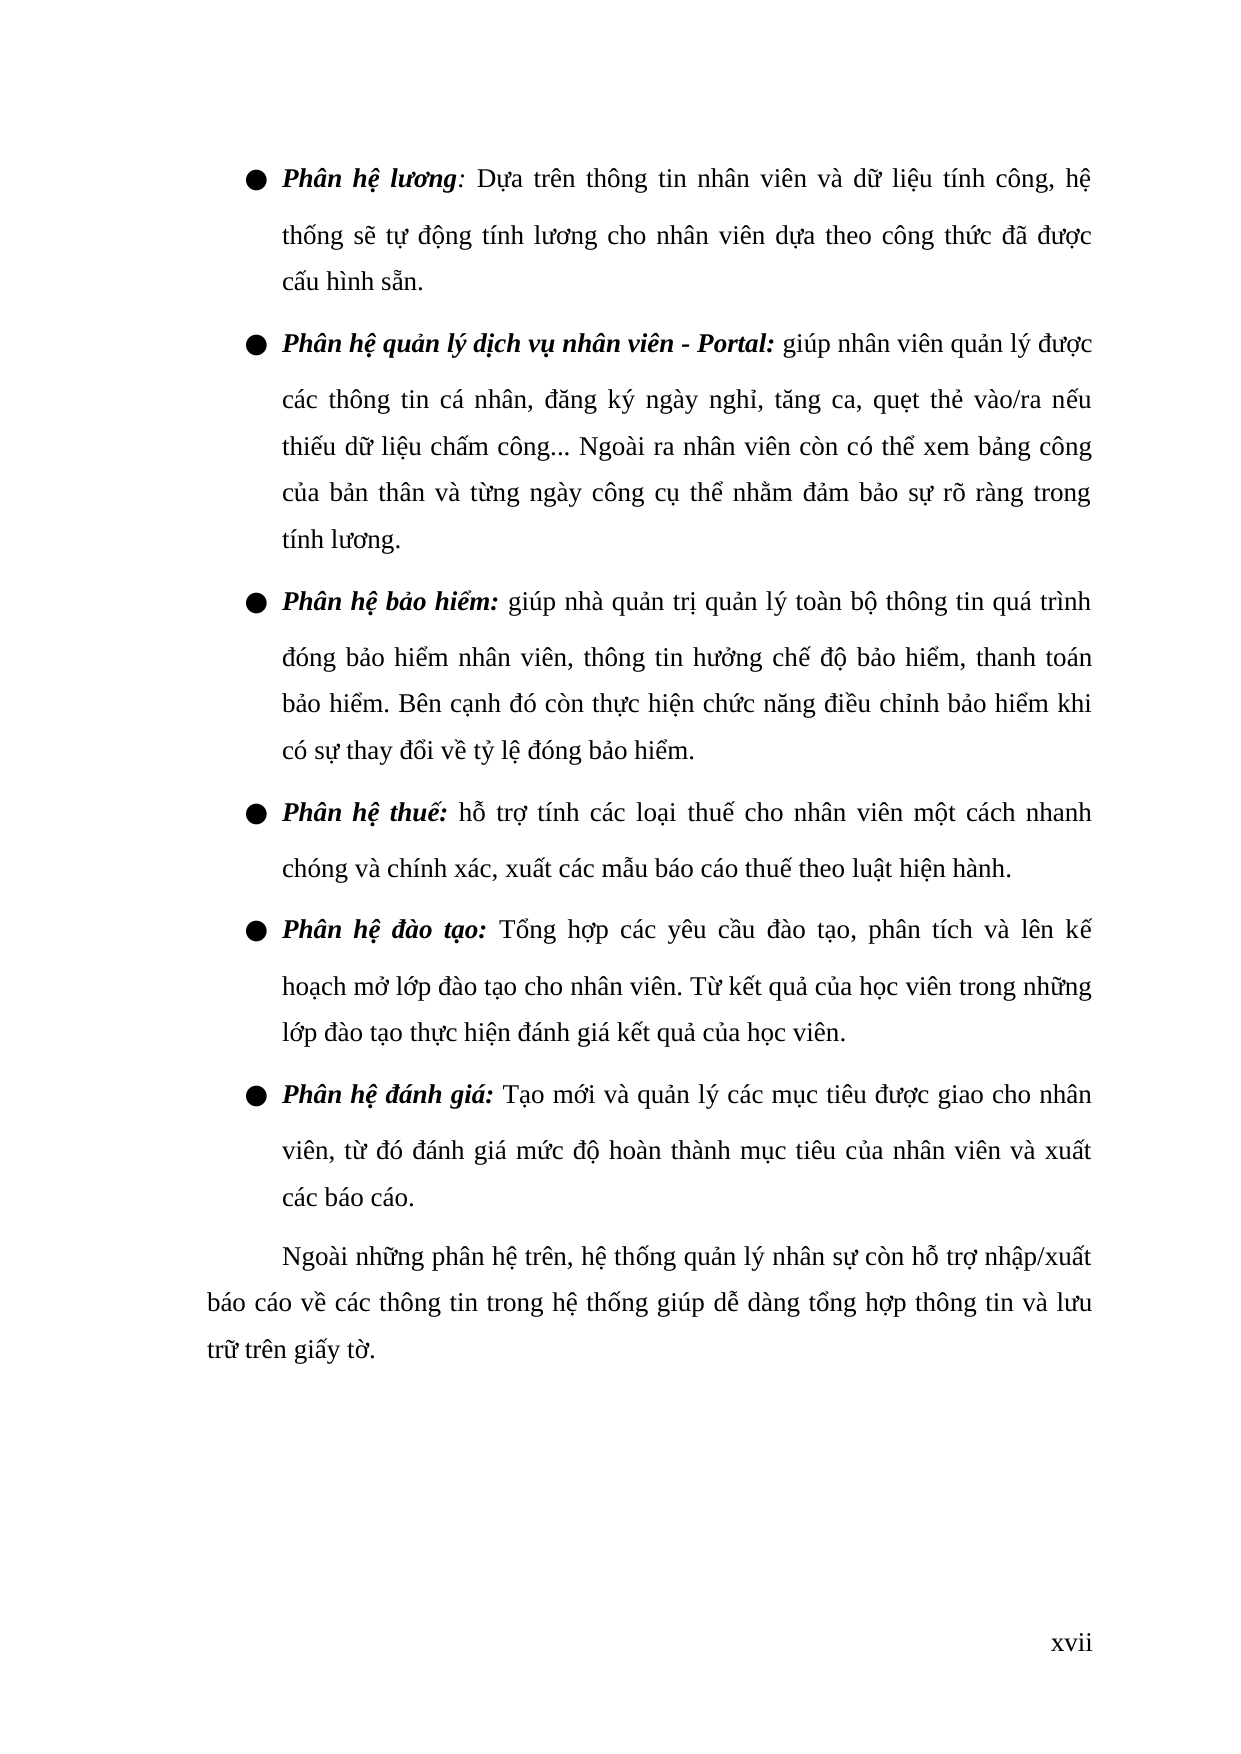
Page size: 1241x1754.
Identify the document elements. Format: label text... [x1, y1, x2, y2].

list Phân hệ thuế: hỗ trợ tính các loại thuế cho nhân viên một cách nhanh chóng và chính xác, xuất các mẫu báo cáo thuế theo luật hiện hành. [244, 781, 1092, 883]
list Phân hệ đào tạo: Tổng hợp các yêu cầu đào tạo, phân tích và lên kế hoạch mở lớp đào tạo cho nhân viên. Từ kết quả của học viên trong những lớp đào tạo thực hiện đánh giá kết quả của học viên. [244, 898, 1092, 1047]
list Phân hệ quản lý dịch vụ nhân viên - Portal: giúp nhân viên quản lý được các thông tin cá nhân, đăng ký ngày nghỉ, tăng ca, quẹt thẻ vào/ra nếu thiếu dữ liệu chấm công... Ngoài ra nhân viên còn có thể xem bảng công của bản thân và từng ngày công cụ thể nhằm đảm bảo sự rõ ràng trong tính lương. [244, 312, 1092, 554]
text Ngoài những phân hệ trên, hệ thống quản lý nhân sự còn hỗ trợ nhập/xuất báo cáo về các thông tin trong hệ thống giúp dễ dàng tổng hợp thông tin và lưu trữ trên giấy tờ. [207, 1240, 1092, 1364]
list Phân hệ đánh giá: Tạo mới và quản lý các mục tiêu được giao cho nhân viên, từ đó đánh giá mức độ hoàn thành mục tiêu của nhân viên và xuất các báo cáo. [244, 1063, 1092, 1212]
list Phân hệ lương: Dựa trên thông tin nhân viên và dữ liệu tính công, hệ thống sẽ tự động tính lương cho nhân viên dựa theo công thức đã được cấu hình sẵn. [244, 148, 1092, 297]
list Phân hệ bảo hiểm: giúp nhà quản trị quản lý toàn bộ thông tin quá trình đóng bảo hiểm nhân viên, thông tin hưởng chế độ bảo hiểm, thanh toán bảo hiểm. Bên cạnh đó còn thực hiện chức năng điều chỉnh bảo hiểm khi có sự thay đổi về tỷ lệ đóng bảo hiểm. [244, 570, 1092, 765]
